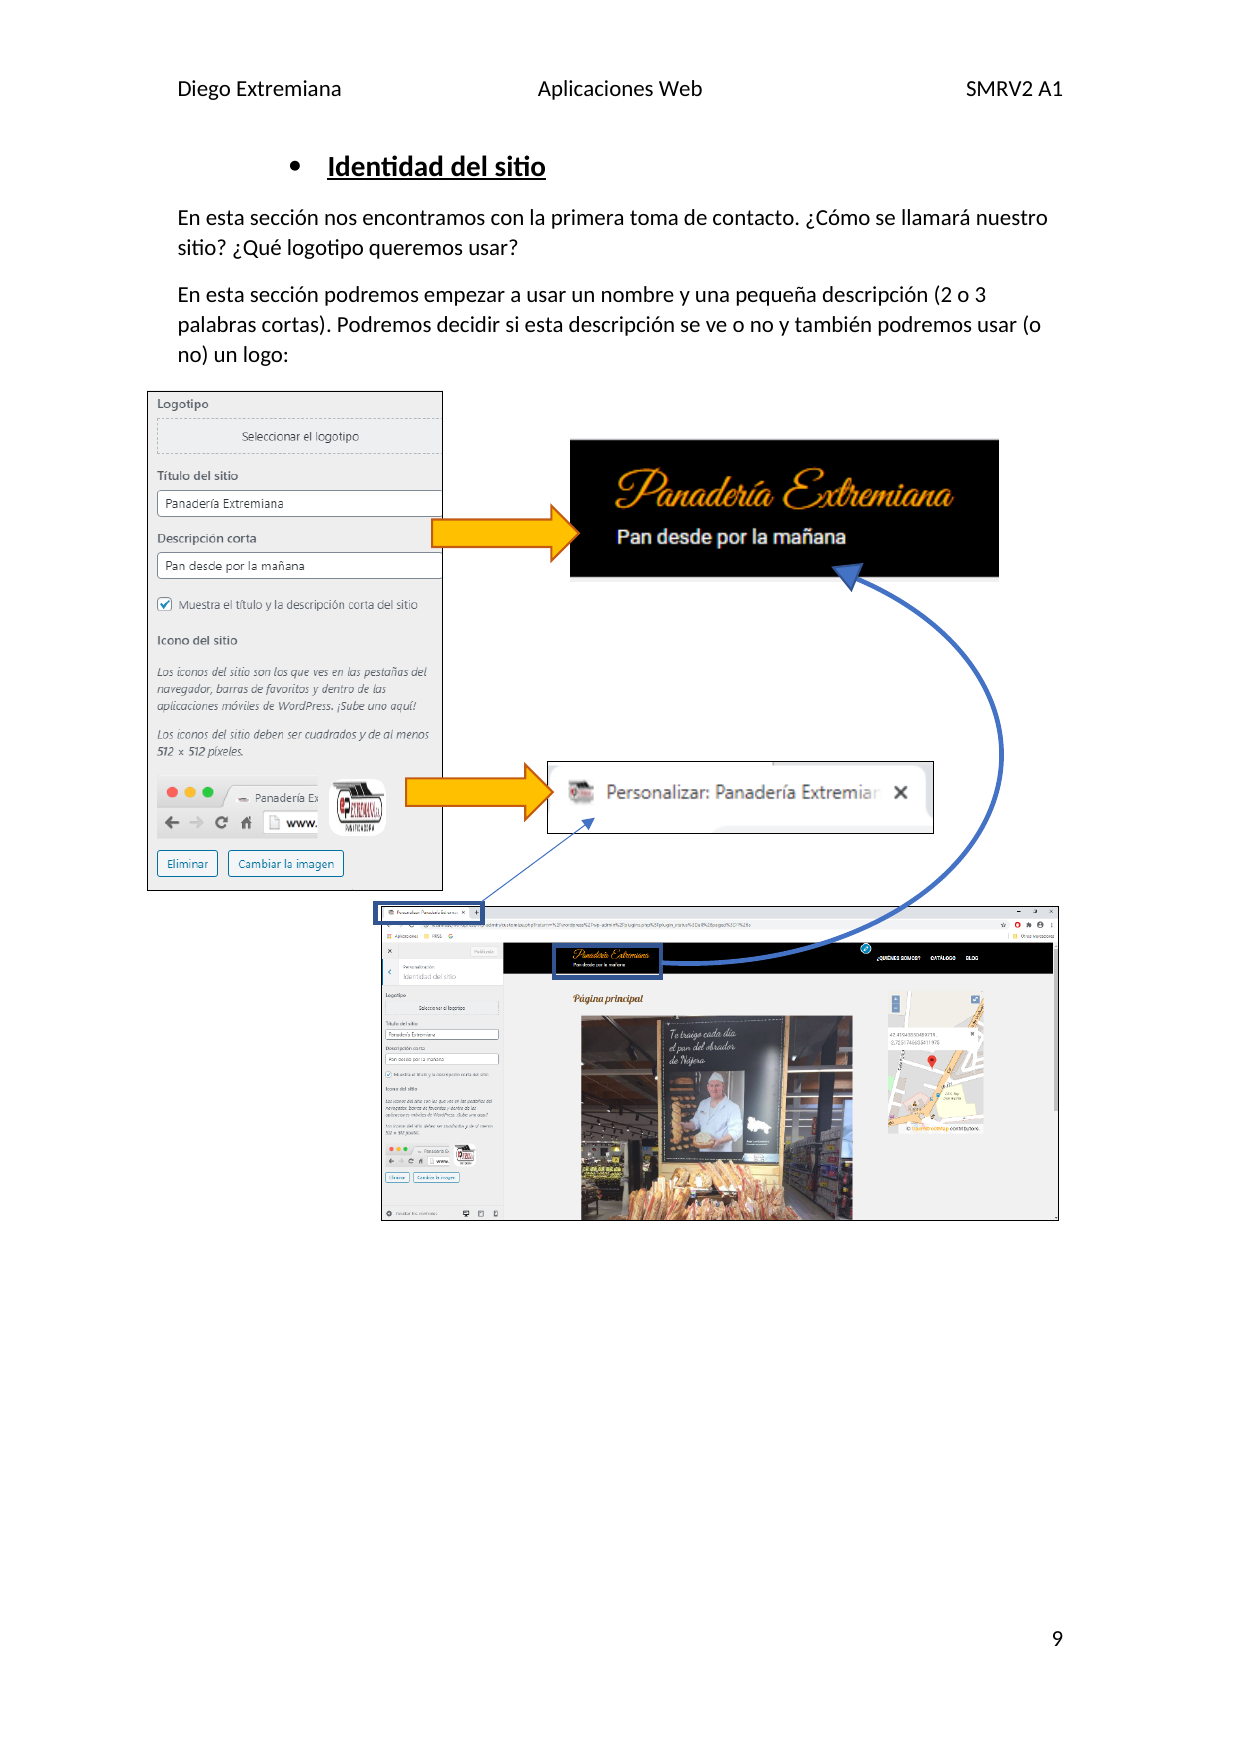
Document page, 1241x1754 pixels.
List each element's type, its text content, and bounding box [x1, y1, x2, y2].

text En esta sección podremos empezar a usar un nombre y una pequeña descripción (2 o 3 palabras cortas). Podremos decidir si esta descripción se ve o no y también podremos usar (o no) un logo: [177, 280, 1063, 368]
picture [382, 907, 480, 921]
picture [548, 762, 933, 833]
picture [570, 434, 999, 582]
subtitle Identidad del sitio [290, 148, 1063, 183]
picture [148, 392, 442, 890]
picture [382, 907, 1058, 1220]
picture [556, 948, 659, 975]
text En esta sección nos encontramos con la primera toma de contacto. ¿Cómo se llamará nuestro sitio? ¿Qué logotipo queremos usar? [177, 203, 1063, 261]
